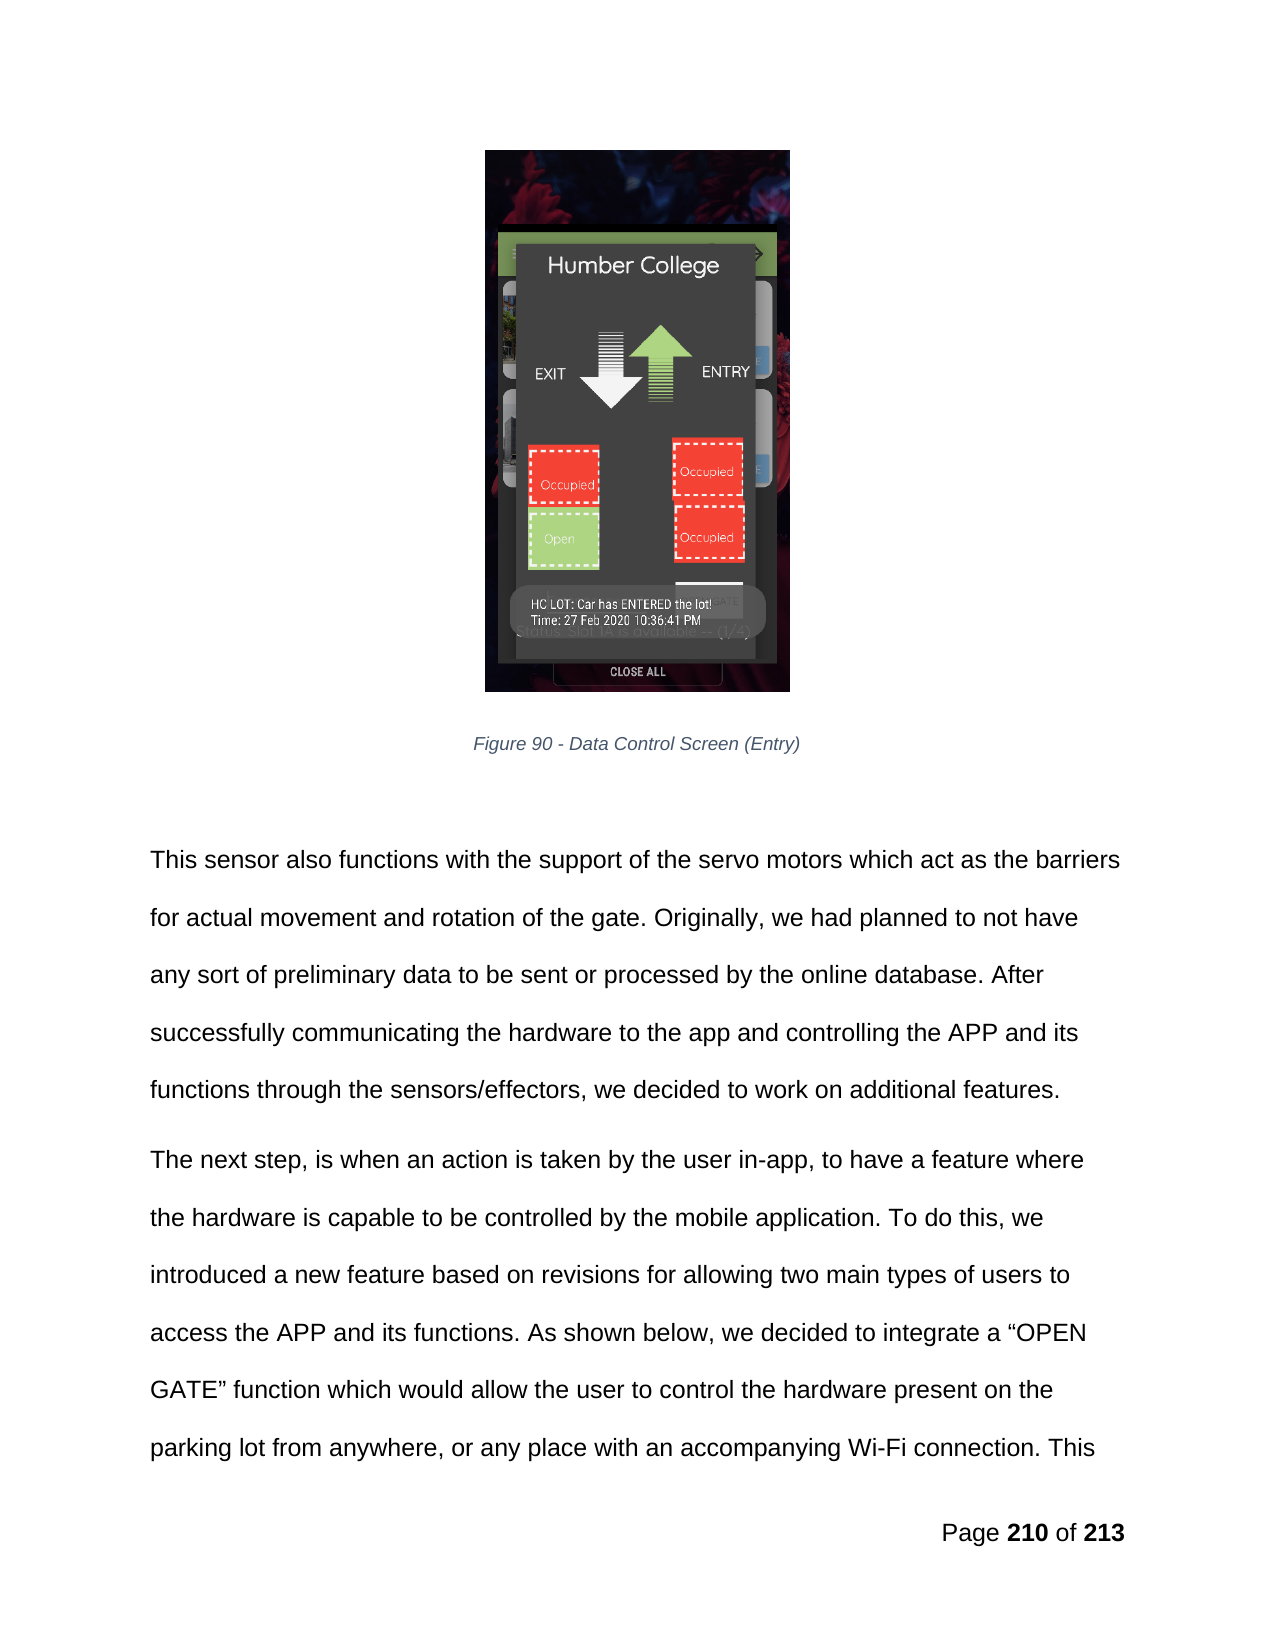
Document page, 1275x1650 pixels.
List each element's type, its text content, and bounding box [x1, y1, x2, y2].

text This sensor also functions with the support of the servo motors which act as the barriers for actual movement and rotation of the gate. Originally, we had planned to not have any sort of preliminary data to be sent or processed by the online database. After successfully communicating the hardware to the app and controlling the APP and its functions through the sensors/effectors, we decided to work on additional features. [150, 845, 1125, 1104]
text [150, 1145, 1125, 1462]
picture [485, 150, 790, 692]
text Figure 90 - Data Control Screen (Entry) [150, 733, 1125, 754]
